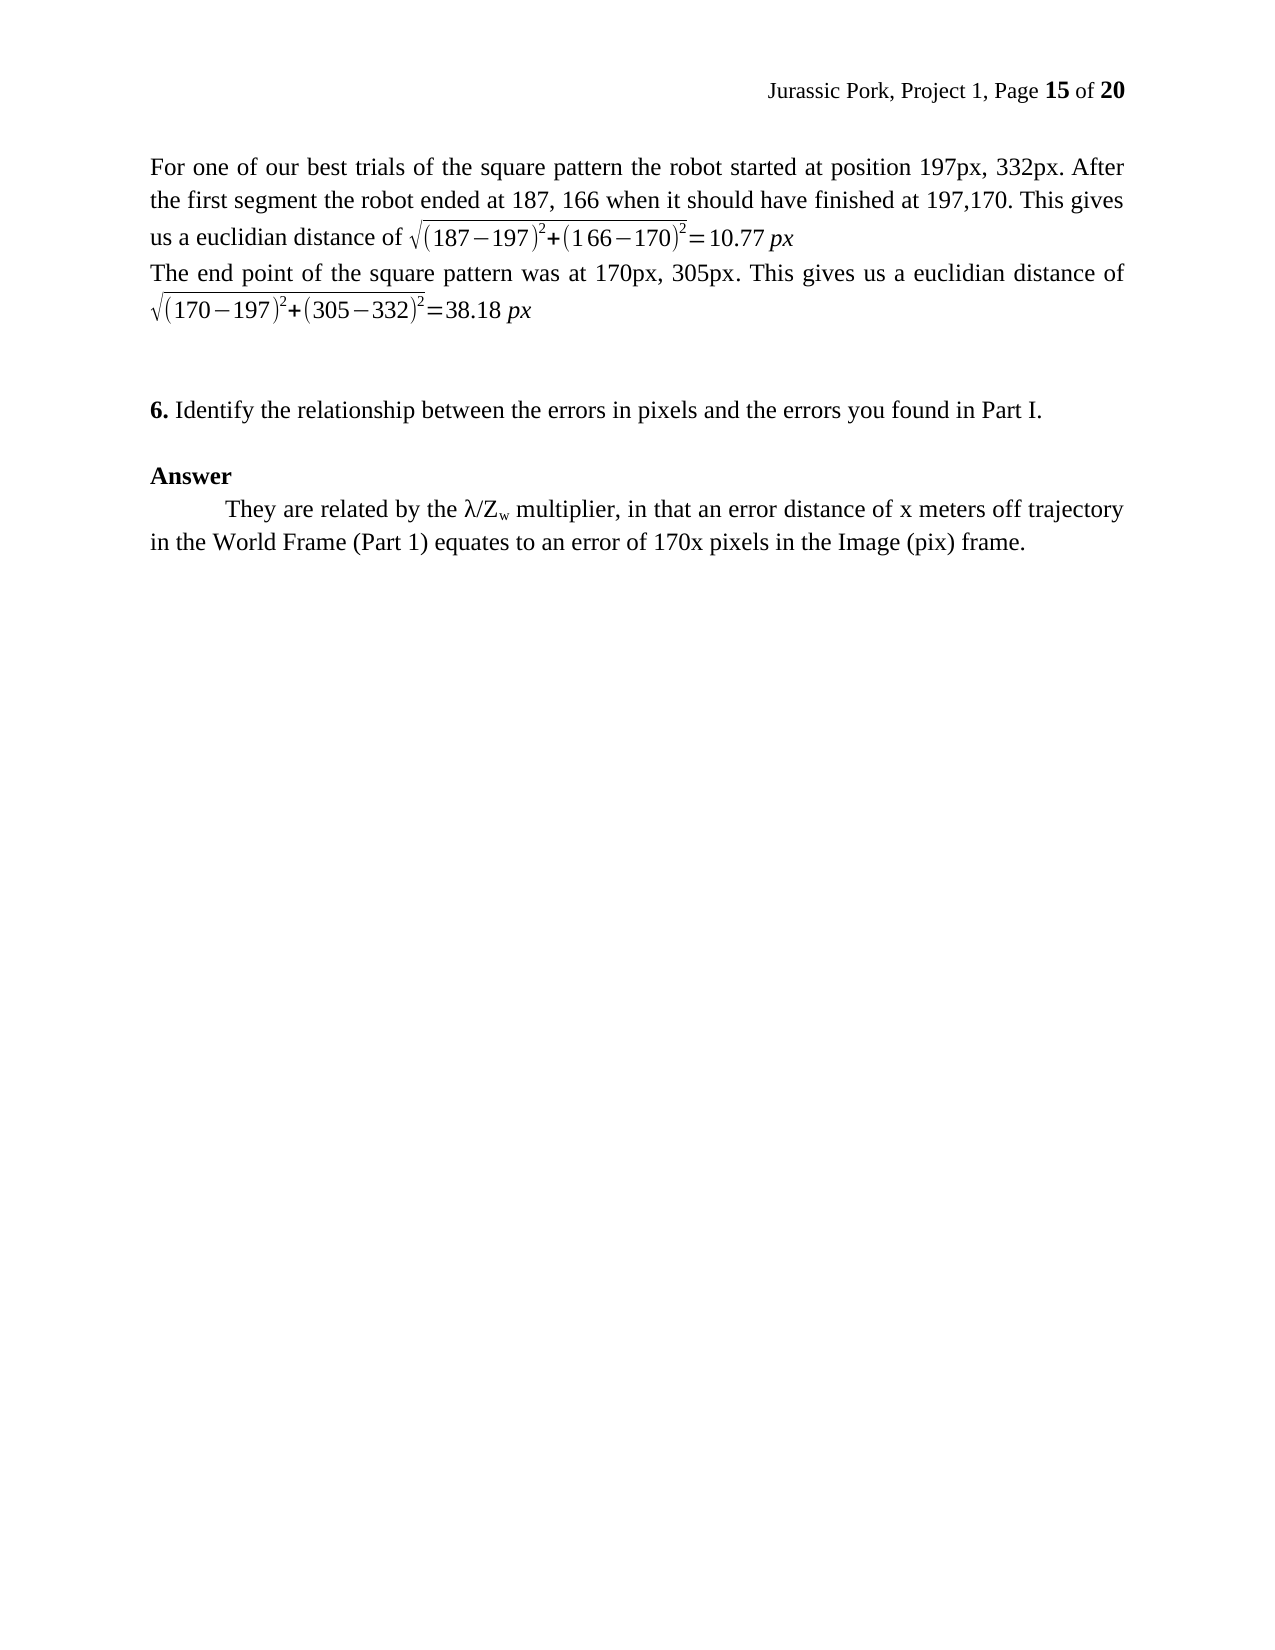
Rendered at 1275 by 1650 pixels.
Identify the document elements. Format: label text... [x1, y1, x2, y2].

text They are related by the λ/Zw multiplier, in that an error distance of x meters off trajectory in the World Frame (Part 1) equates to an error of 170x pixels in the Image (pix) frame. [150, 494, 1125, 556]
text For one of our best trials of the square pattern the robot started at position 197px, 332px. After the first segment the robot ended at 187, 166 when it should have finished at 197,170. This gives us a euclidian distance of [150, 152, 1125, 254]
text 6. Identify the relationship between the errors in pixels and the errors you found in Part I. [150, 395, 1125, 424]
text The end point of the square pattern was at 170px, 305px. This gives us a euclidian distance of [150, 258, 1125, 326]
text Answer [150, 461, 1125, 490]
